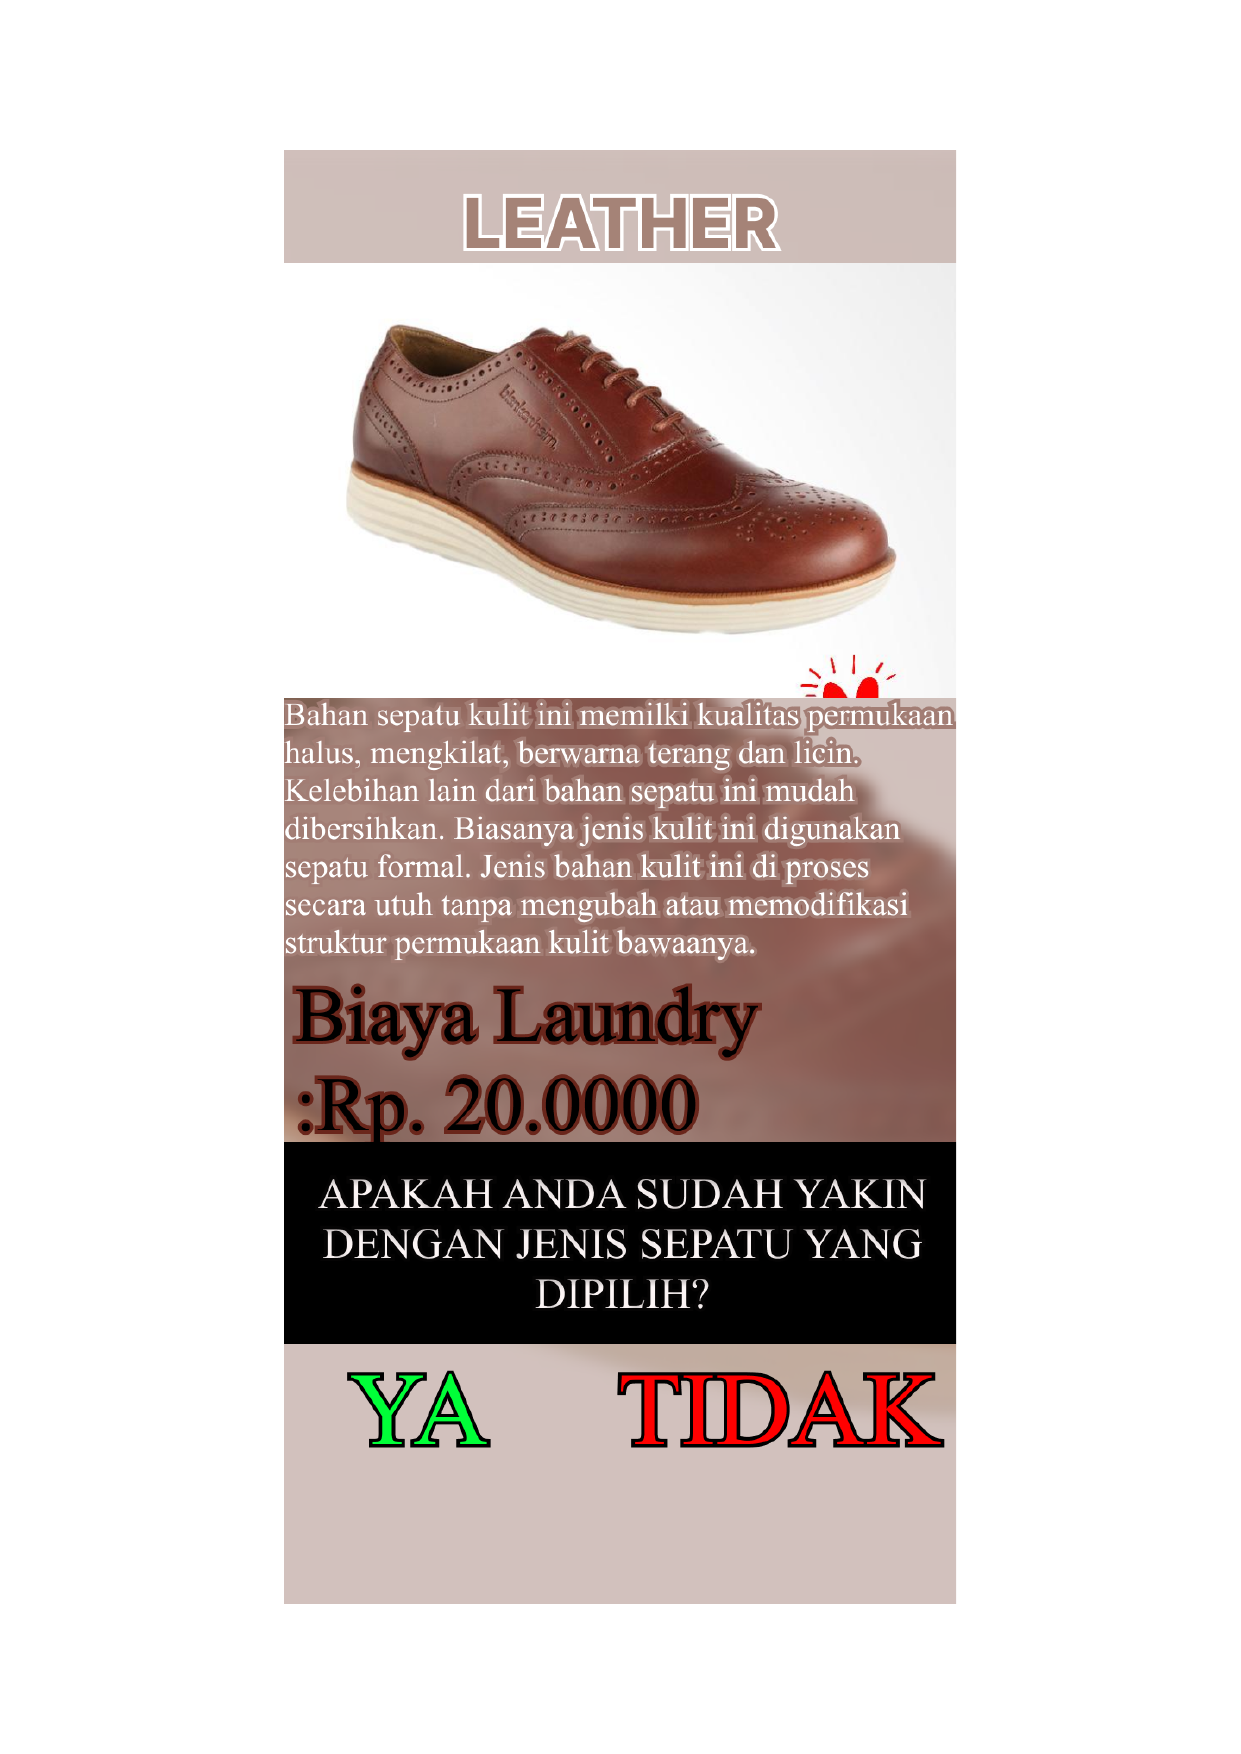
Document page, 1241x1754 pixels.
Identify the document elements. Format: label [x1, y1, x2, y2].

picture [284, 150, 957, 1604]
